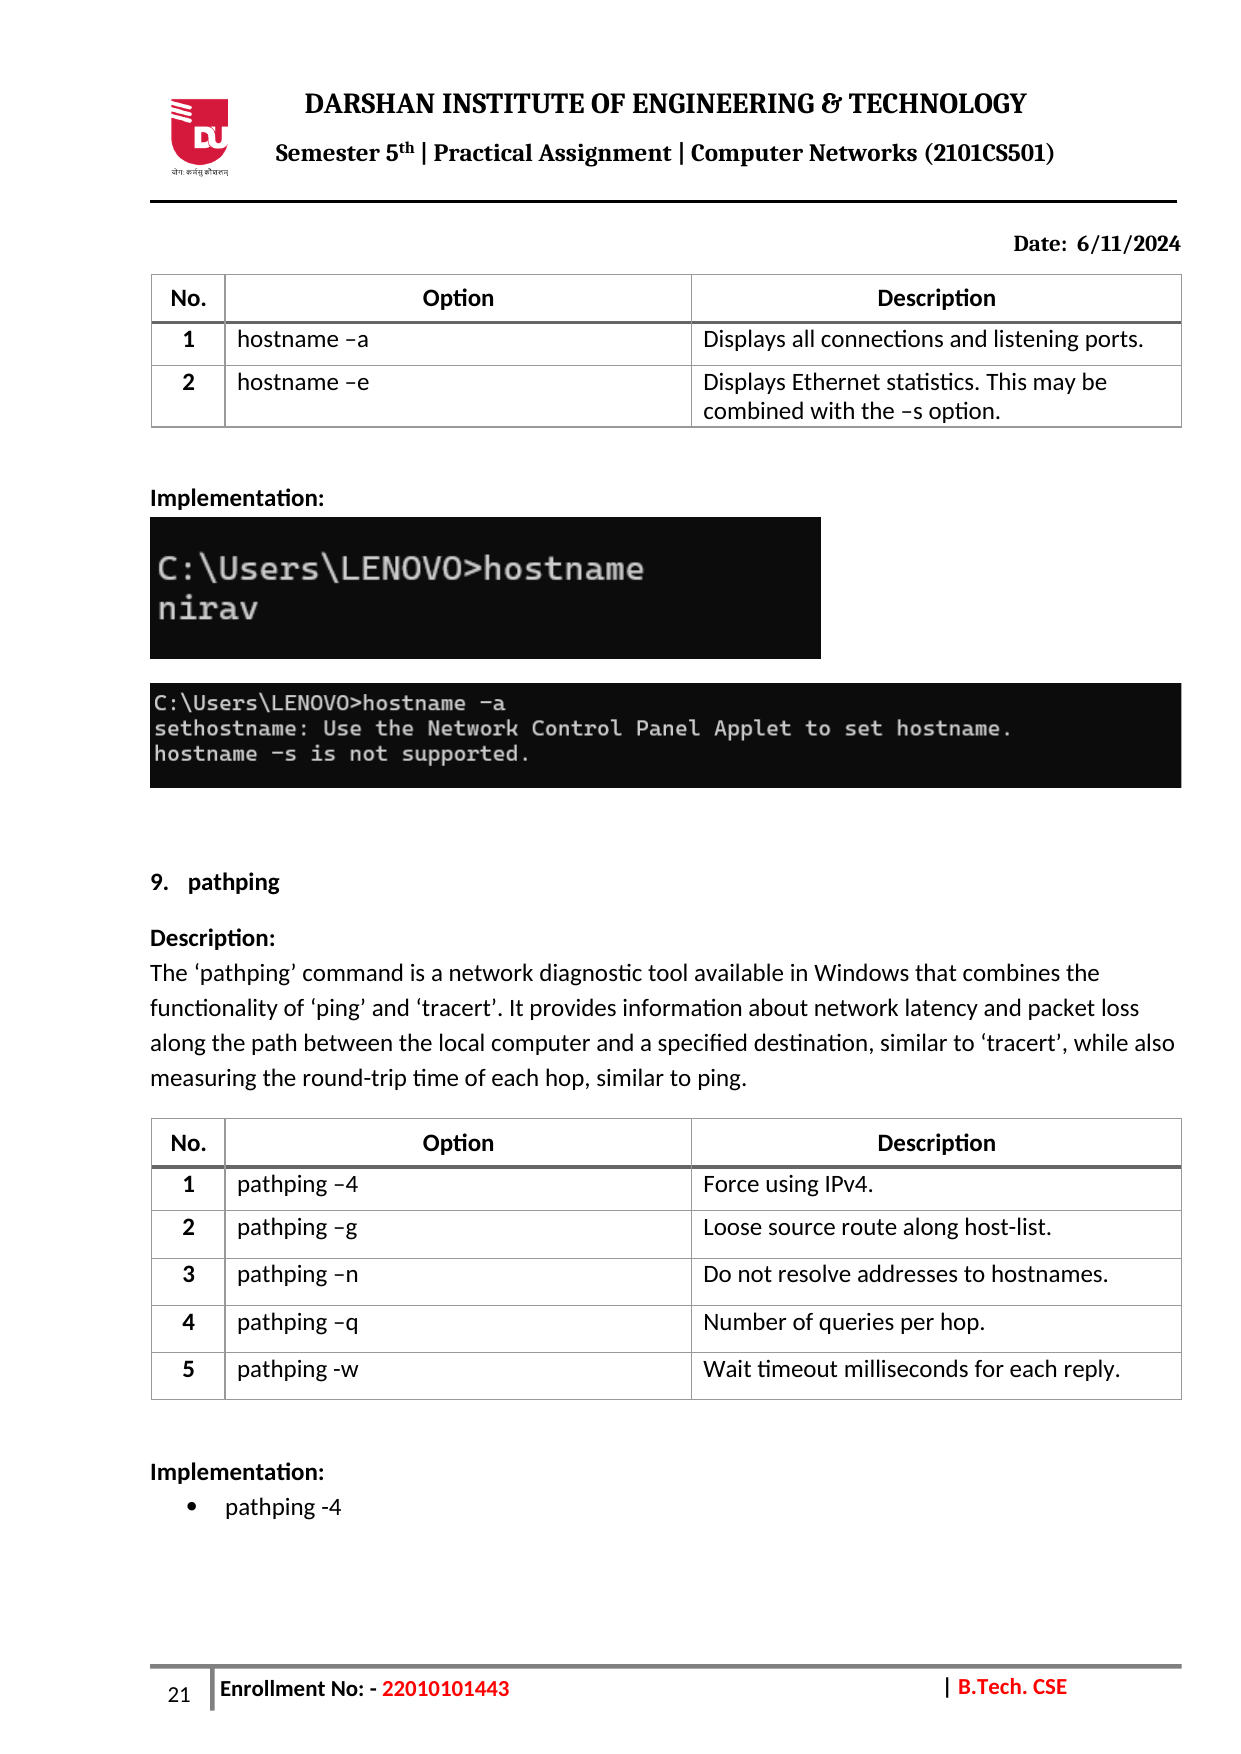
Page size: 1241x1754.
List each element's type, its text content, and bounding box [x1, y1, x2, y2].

text Date: 6/11/2024 [135, 231, 1181, 257]
subtitle Implementation: [150, 1456, 1205, 1487]
picture [150, 683, 1182, 788]
table_header Option [226, 275, 691, 321]
table_cell Displays Ethernet statistics. This may be combined with the –s option. [692, 366, 1181, 426]
table_header Option [226, 1119, 691, 1165]
table_cell hostname –a [226, 324, 691, 365]
table_header No. [152, 275, 224, 321]
list pathping -4 [187, 1491, 1205, 1522]
picture [171, 98, 228, 177]
table_cell 3 [152, 1259, 224, 1305]
table_cell 4 [152, 1306, 224, 1352]
table_header Description [692, 275, 1181, 321]
table_cell pathping –4 [226, 1169, 691, 1210]
table_cell Number of queries per hop. [692, 1306, 1181, 1352]
table_cell pathping –q [226, 1306, 691, 1352]
list pathping Description: [150, 840, 280, 953]
table_header No. [152, 1119, 224, 1165]
table_cell pathping –n [226, 1259, 691, 1305]
table_cell 2 [152, 366, 224, 426]
table_cell 2 [152, 1211, 224, 1257]
text The ‘pathping’ command is a network diagnostic tool available in Windows that combines the [150, 957, 1205, 987]
table_cell hostname –e [226, 366, 691, 426]
text functionality of ‘ping’ and ‘tracert’. It provides information about network latency and packet loss along the path between the local computer and a specified destination, similar to ‘tracert’, while also measuring the round-trip time of each hop, similar to ping. [150, 992, 1178, 1093]
table_cell Wait timeout milliseconds for each reply. [692, 1353, 1181, 1399]
table_cell 1 [152, 1169, 224, 1210]
picture [150, 517, 821, 659]
table_cell pathping -w [226, 1353, 691, 1399]
table_cell 5 [152, 1353, 224, 1399]
table_header Description [692, 1119, 1181, 1165]
table_cell Do not resolve addresses to hostnames. [692, 1259, 1181, 1305]
table_cell 1 [152, 324, 224, 365]
subtitle Implementation: [150, 482, 1205, 513]
table_cell pathping –g [226, 1211, 691, 1257]
table_cell Loose source route along host-list. [692, 1211, 1181, 1257]
table_cell Force using IPv4. [692, 1169, 1181, 1210]
table_cell Displays all connections and listening ports. [692, 324, 1181, 365]
